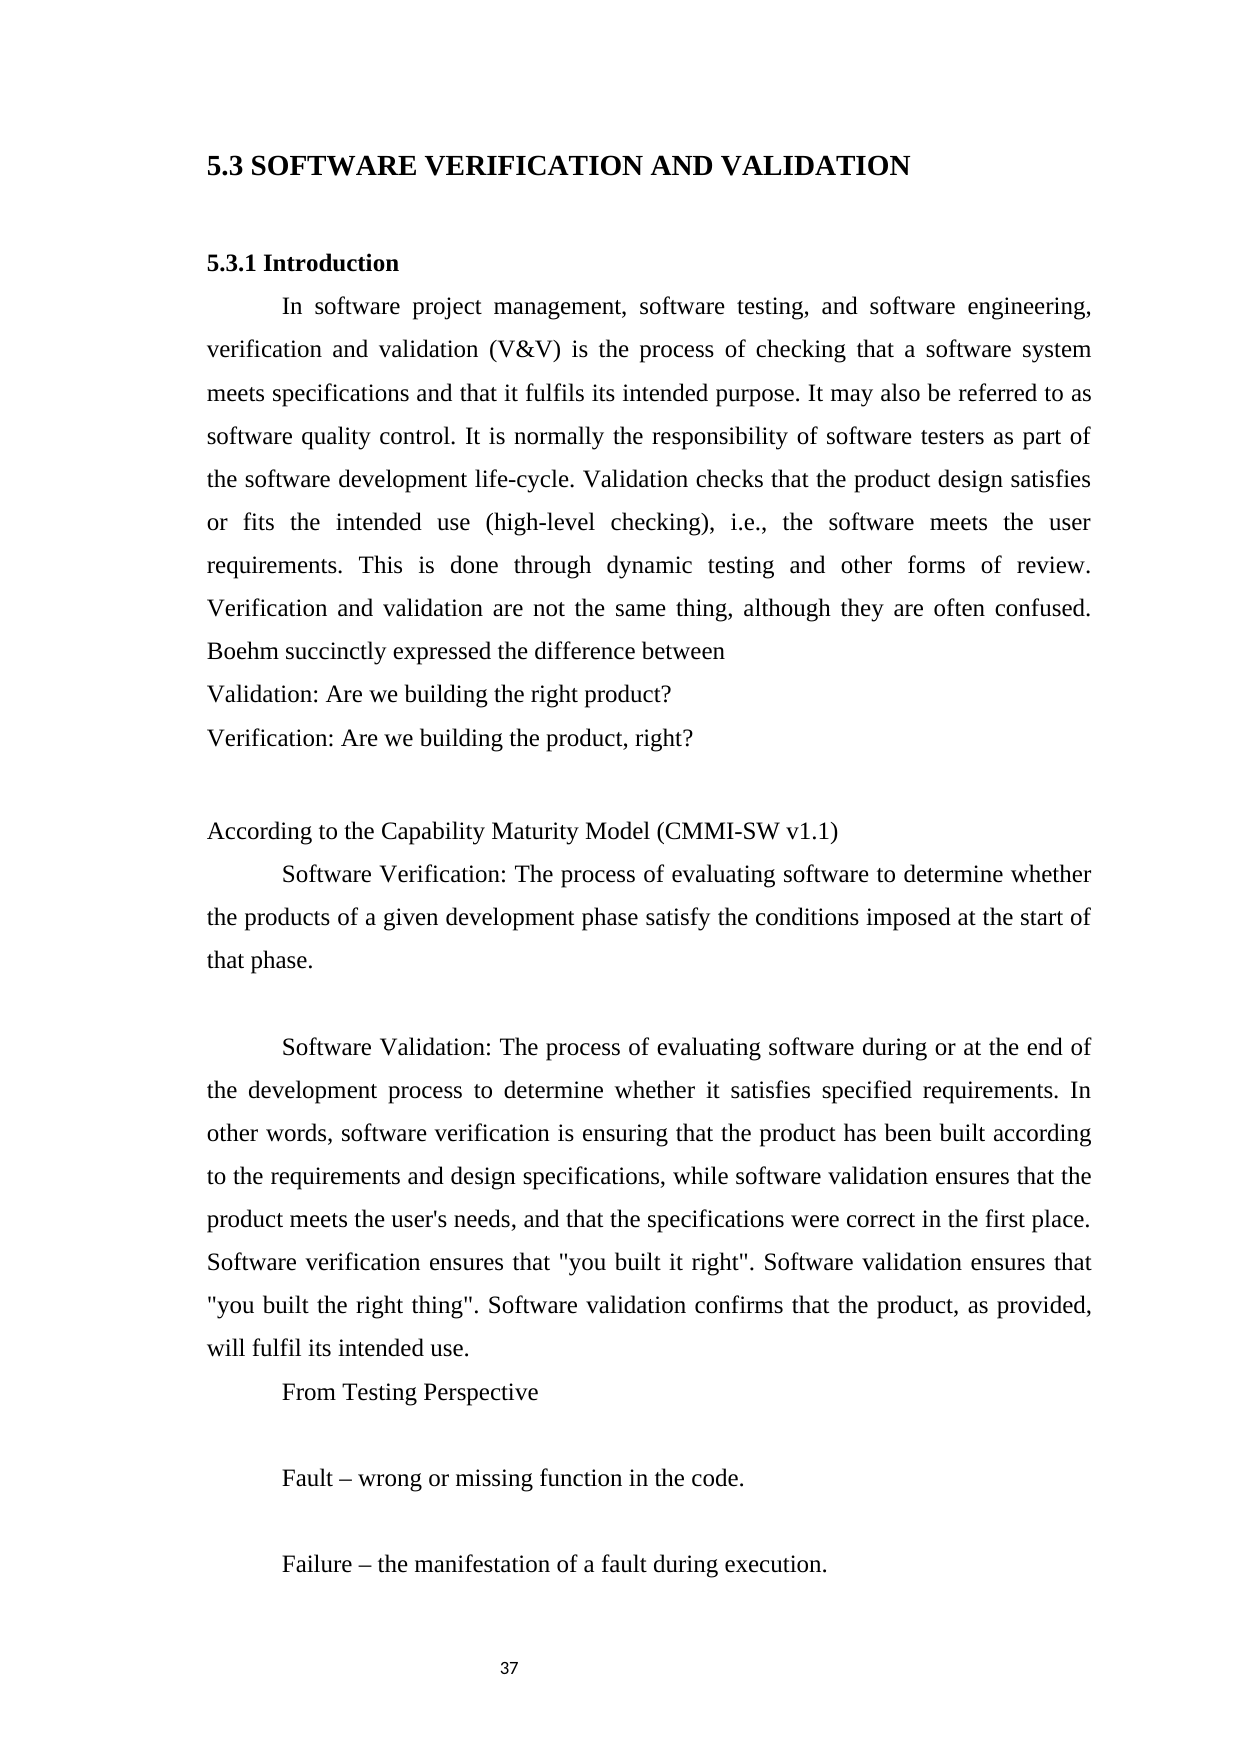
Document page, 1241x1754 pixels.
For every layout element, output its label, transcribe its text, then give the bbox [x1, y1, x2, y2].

text Validation: Are we building the right product? [207, 679, 1093, 708]
text Verification: Are we building the product, right? [207, 723, 1093, 751]
text Software Verification: The process of evaluating software to determine whether the products of a given development phase satisfy the conditions imposed at the start of that phase. [207, 859, 1093, 974]
text 5.3.1 Introduction In software project management, software testing, and software engineering, verification and validation (V&V) is the process of checking that a software system meets specifications and that it fulfils its intended purpose. It may also be referred to as software quality control. It is normally the responsibility of software testers as part of the software development life-cycle. Validation checks that the product design satisfies or fits the intended use (high-level checking), i.e., the software meets the user requirements. This is done through dynamic testing and other forms of review. Verification and validation are not the same thing, although they are often confused. Boehm succinctly expressed the difference between [207, 248, 1093, 665]
text Software Validation: The process of evaluating software during or at the end of the development process to determine whether it satisfies specified requirements. In other words, software verification is ensuring that the product has been built according to the requirements and design specifications, while software validation ensures that the product meets the user's needs, and that the specifications were correct in the first place. Software verification ensures that "you built it right". Software validation ensures that "you built the right thing". Software validation confirms that the product, as provided, will fulfil its intended use. [207, 1032, 1093, 1362]
text According to the Capability Maturity Model (CMMI-SW v1.1) [207, 816, 1093, 845]
text 5.3 SOFTWARE VERIFICATION AND VALIDATION [207, 148, 1093, 181]
text From Testing Perspective [207, 1377, 1093, 1405]
text Fault – wrong or missing function in the code. [207, 1463, 1093, 1492]
text Failure – the manifestation of a fault during execution. [207, 1549, 1093, 1578]
